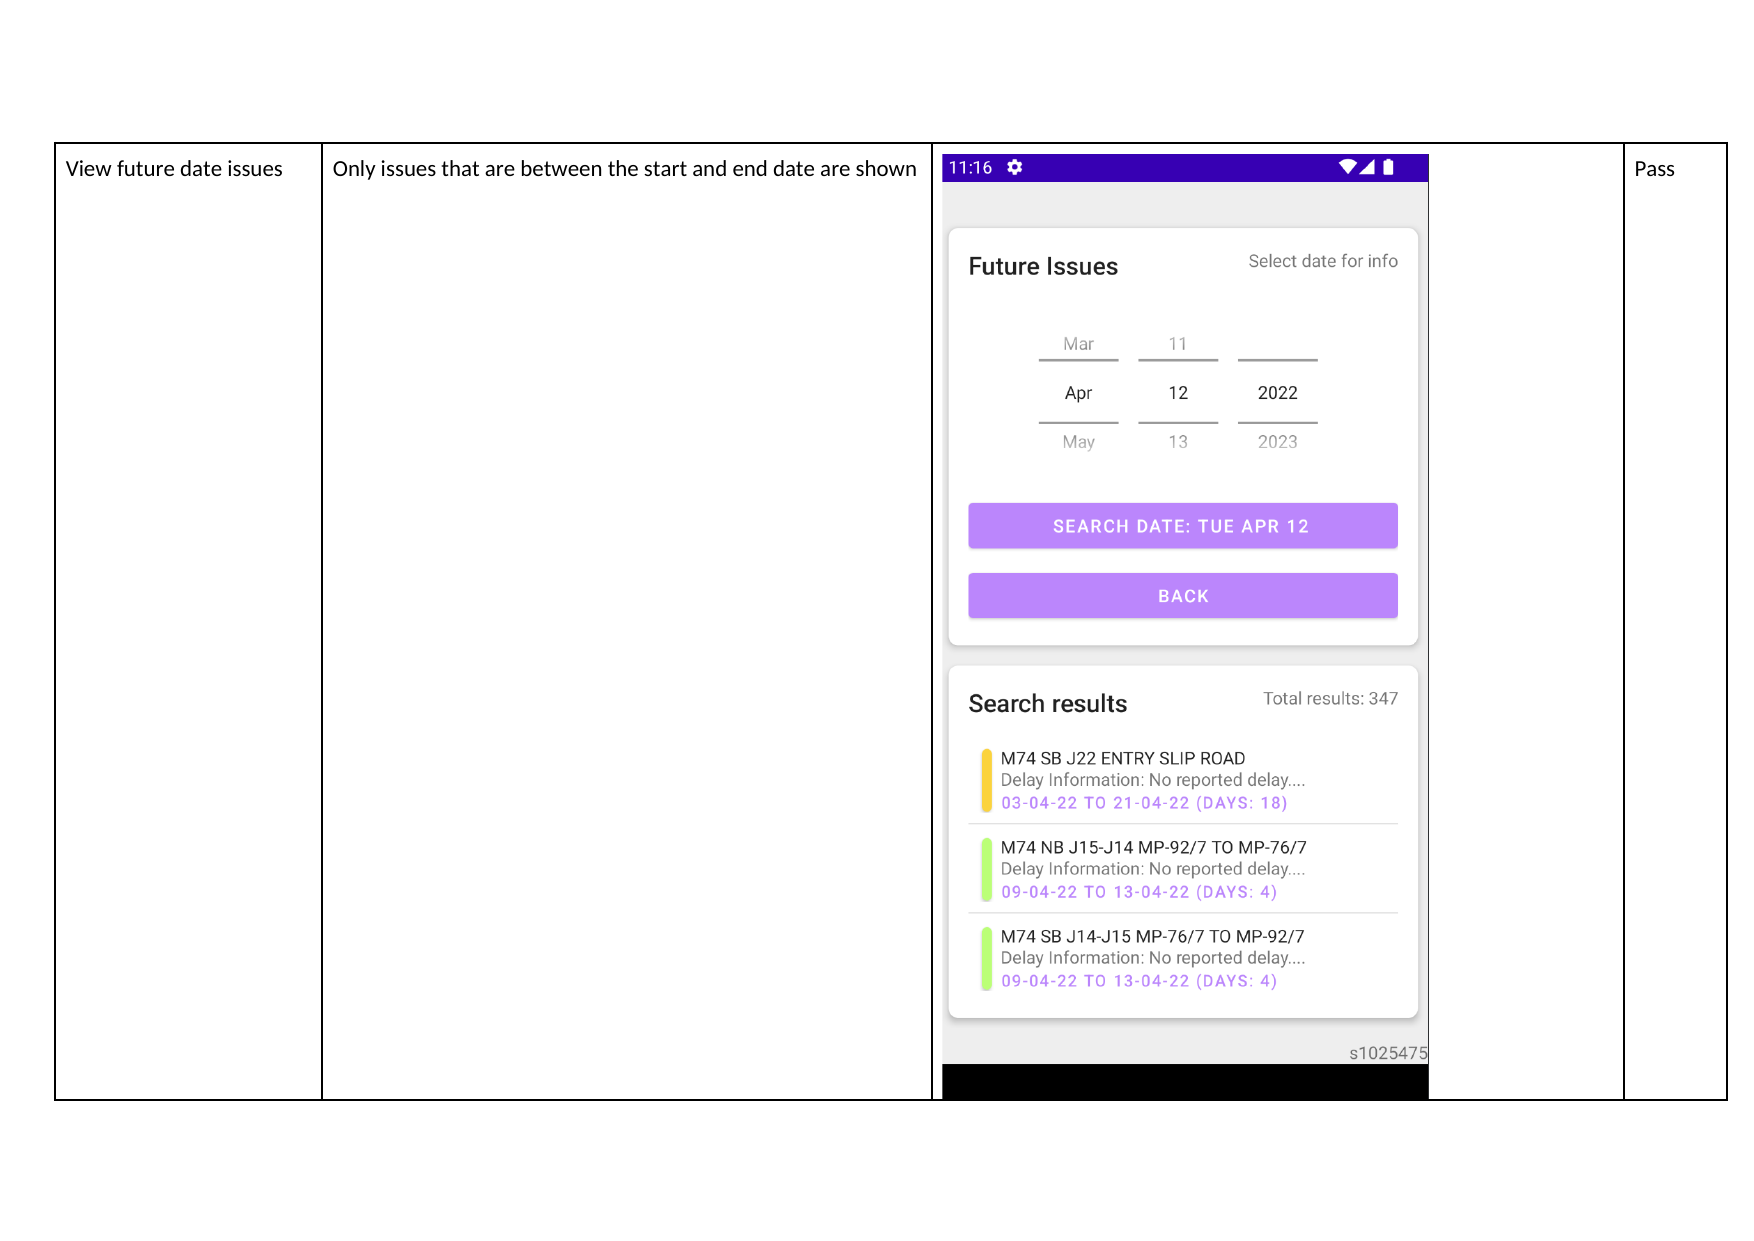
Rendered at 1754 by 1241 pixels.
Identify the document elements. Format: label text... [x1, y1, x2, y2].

table_cell View future date issues [56, 144, 321, 1099]
picture [942, 154, 1429, 1099]
table_cell [933, 144, 1623, 1099]
table_cell Only issues that are between the start and end date are shown [323, 144, 931, 1099]
table_cell Pass [1625, 144, 1726, 1099]
